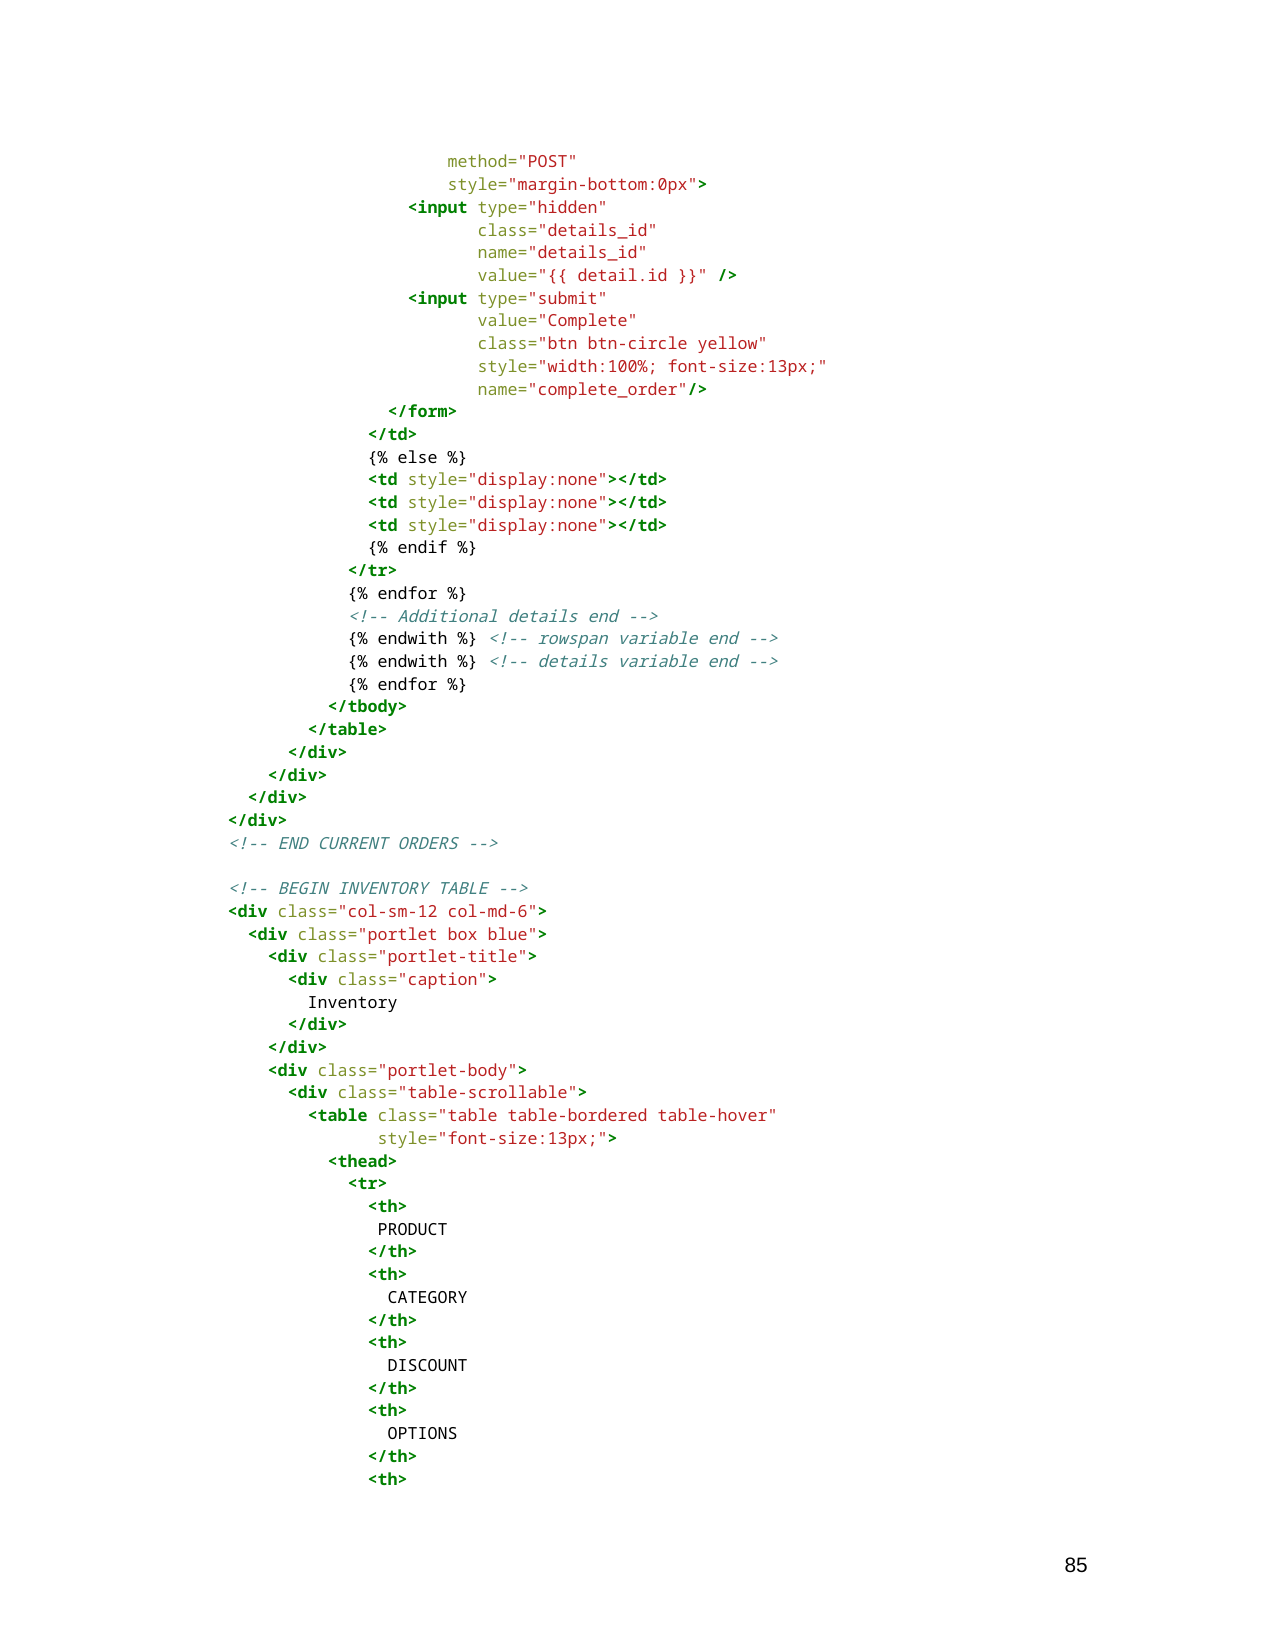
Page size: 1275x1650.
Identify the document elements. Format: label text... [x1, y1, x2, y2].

text <div class="caption"> [187, 967, 1087, 990]
text </td> [187, 422, 1087, 445]
text </div> [187, 1013, 1087, 1036]
text <th> [187, 1263, 1087, 1285]
text </div> [187, 786, 1087, 808]
text </div> [187, 740, 1087, 763]
text <td style="display:none"></td> [187, 513, 1087, 536]
text <td style="display:none"></td> [187, 468, 1087, 491]
text value="{{ detail.id }}" /> [187, 263, 1087, 286]
text CATEGORY [187, 1285, 1087, 1308]
text </div> [187, 808, 1087, 831]
text class="details_id" [187, 218, 1087, 241]
text value="Complete" [187, 309, 1087, 332]
text </div> [187, 763, 1087, 786]
text <th> [187, 1331, 1087, 1353]
text DISCOUNT [187, 1353, 1087, 1376]
text <tr> [187, 1172, 1087, 1194]
text {% endfor %} [187, 672, 1087, 695]
text <table class="table table-bordered table-hover" [187, 1104, 1087, 1126]
text <div class="table-scrollable"> [187, 1081, 1087, 1104]
text </tbody> [187, 695, 1087, 718]
text Inventory [187, 990, 1087, 1013]
text name="complete_order"/> [187, 377, 1087, 400]
text <!-- BEGIN INVENTORY TABLE --> [187, 877, 1087, 899]
text <th> [187, 1467, 1087, 1490]
text {% endwith %} <!-- rowspan variable end --> [187, 627, 1087, 649]
text <input type="submit" [187, 286, 1087, 309]
text <!-- END CURRENT ORDERS --> [187, 831, 1087, 854]
text </table> [187, 718, 1087, 740]
text <!-- Additional details end --> [187, 604, 1087, 627]
text </div> [187, 1036, 1087, 1058]
text <input type="hidden" [187, 195, 1087, 218]
text PRODUCT [187, 1217, 1087, 1240]
text class="btn btn-circle yellow" [187, 332, 1087, 354]
text <div class="portlet box blue"> [187, 922, 1087, 945]
text </th> [187, 1308, 1087, 1331]
text name="details_id" [187, 241, 1087, 263]
text </form> [187, 400, 1087, 422]
text style="width:100%; font-size:13px;" [187, 354, 1087, 377]
text {% endwith %} <!-- details variable end --> [187, 649, 1087, 672]
text <th> [187, 1399, 1087, 1422]
text {% endif %} [187, 536, 1087, 559]
text </tr> [187, 559, 1087, 581]
text {% endfor %} [187, 581, 1087, 604]
text </th> [187, 1444, 1087, 1467]
text <td style="display:none"></td> [187, 491, 1087, 513]
text OPTIONS [187, 1422, 1087, 1444]
text method="POST" [187, 150, 1087, 173]
text style="margin-bottom:0px"> [187, 173, 1087, 195]
text <div class="portlet-body"> [187, 1058, 1087, 1081]
text </th> [187, 1376, 1087, 1399]
text <thead> [187, 1149, 1087, 1172]
text <div class="col-sm-12 col-md-6"> [187, 899, 1087, 922]
text </th> [187, 1240, 1087, 1263]
text style="font-size:13px;"> [187, 1126, 1087, 1149]
text <div class="portlet-title"> [187, 945, 1087, 967]
text <th> [187, 1194, 1087, 1217]
text {% else %} [187, 445, 1087, 468]
